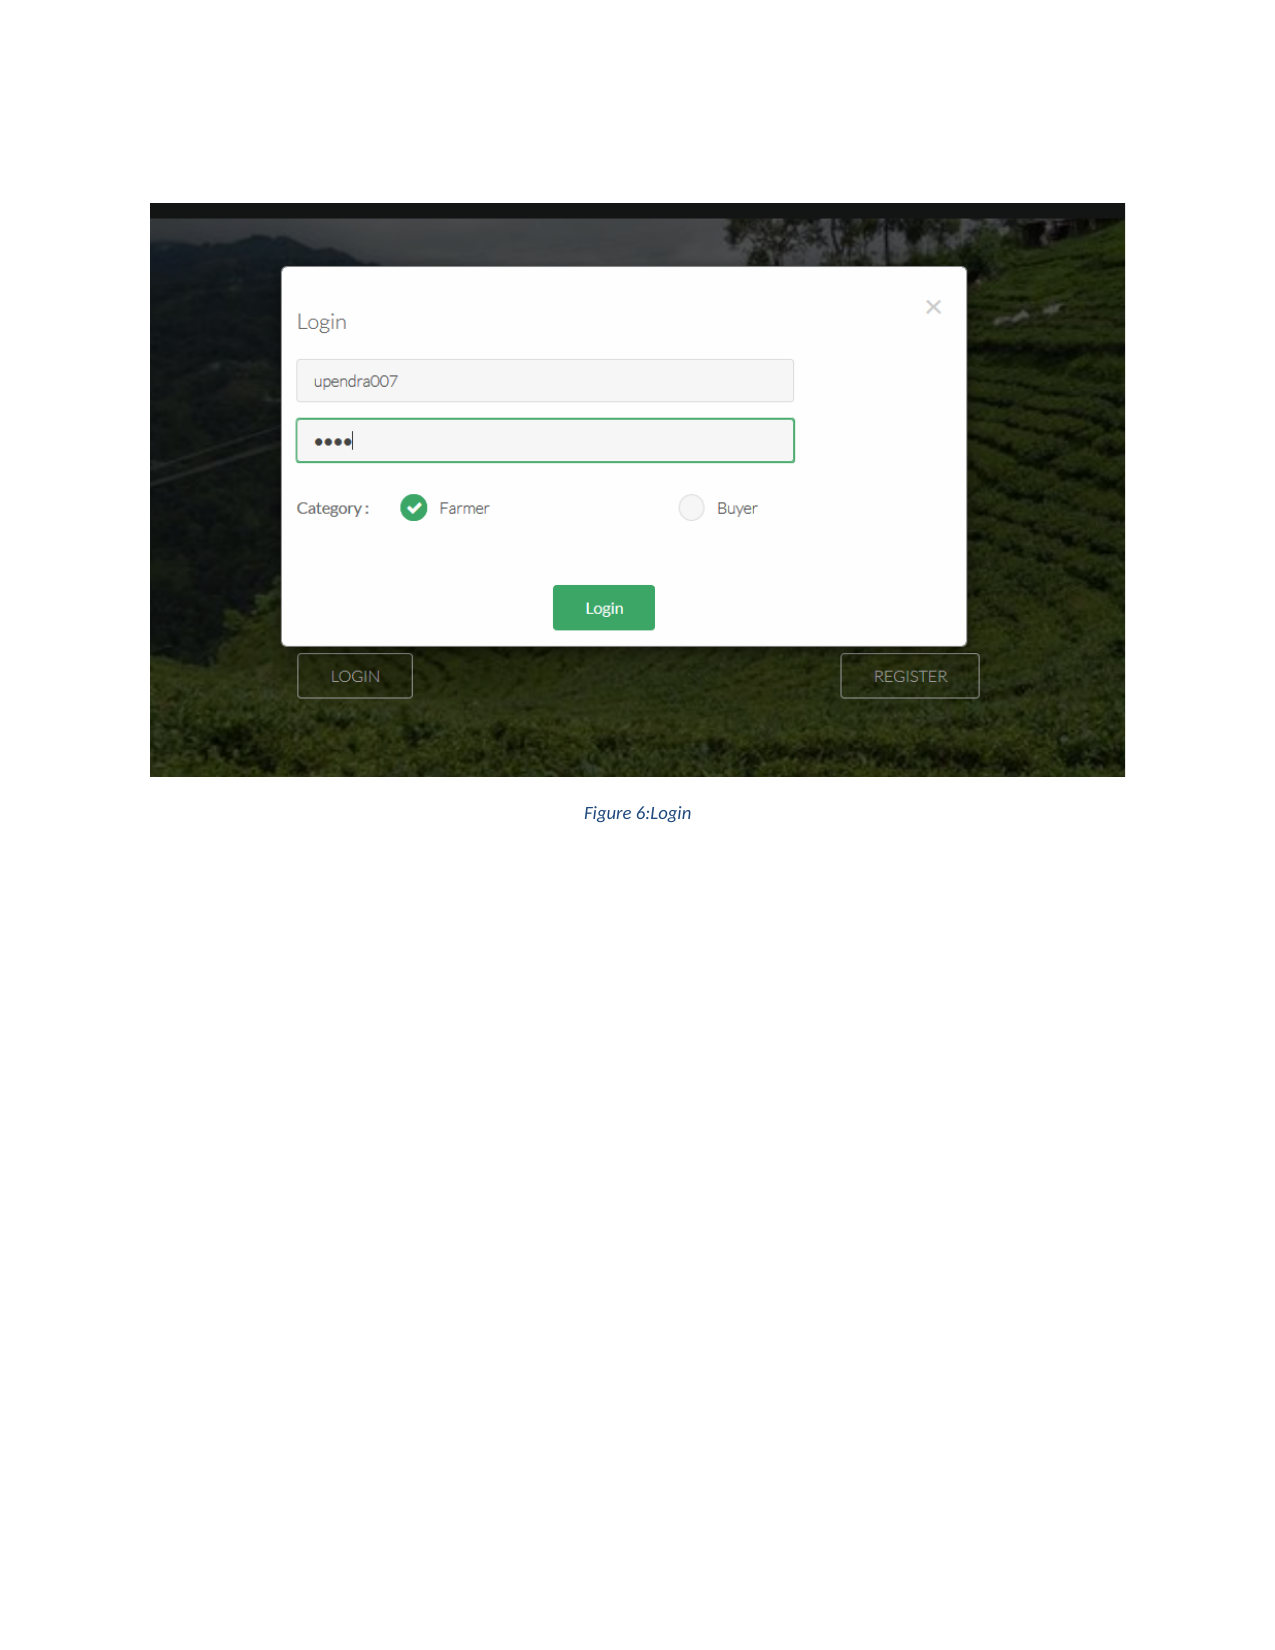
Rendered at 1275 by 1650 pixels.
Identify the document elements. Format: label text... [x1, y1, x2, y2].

picture [150, 203, 1125, 777]
